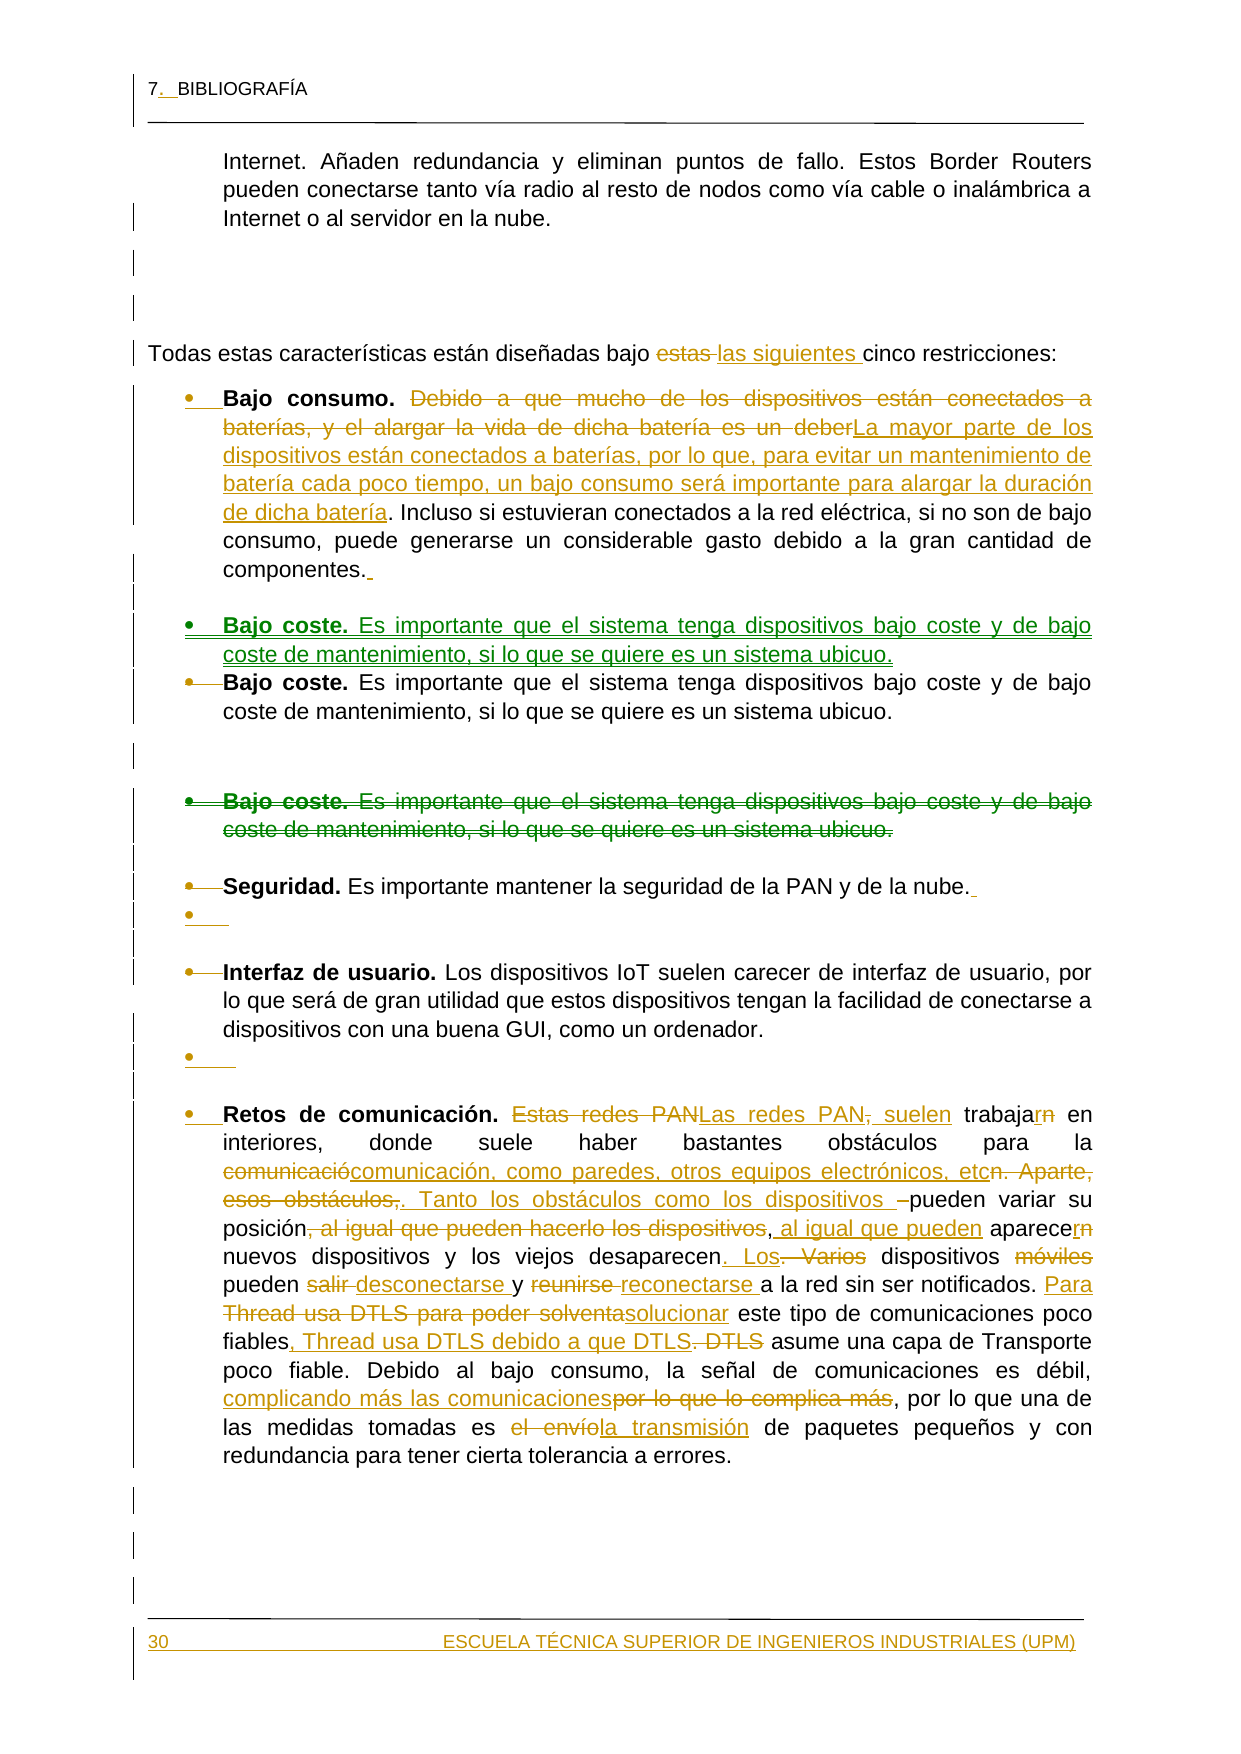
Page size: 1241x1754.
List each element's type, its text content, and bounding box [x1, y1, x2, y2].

list Retos de comunicación. trabaja en interiores, donde suele haber bastantes obstáculos para la pueden variar su posición, aparece nuevos dispositivos y los viejos desaparecen dispositivos pueden y a la red sin ser notificados. este tipo de comunicaciones poco fiables asume una capa de Transporte poco fiable. Debido al bajo consumo, la señal de comunicaciones es débil, , por lo que una de las medidas tomadas es de paquetes pequeños y con redundancia para tener cierta tolerancia a errores. [185, 1101, 1092, 1468]
text Todas estas características están diseñadas bajo cinco restricciones: [148, 340, 1092, 366]
list Interfaz de usuario. Los dispositivos IoT suelen carecer de interfaz de usuario, por lo que será de gran utilidad que estos dispositivos tengan la facilidad de conectarse a dispositivos con una buena GUI, como un ordenador. [185, 959, 1092, 1042]
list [185, 148, 1092, 231]
list Bajo consumo. . Incluso si estuvieran conectados a la red eléctrica, si no son de bajo consumo, puede generarse un considerable gasto debido a la gran cantidad de componentes. [185, 385, 1092, 582]
list Seguridad. Es importante mantener la seguridad de la PAN y de la nube. [185, 873, 1092, 900]
